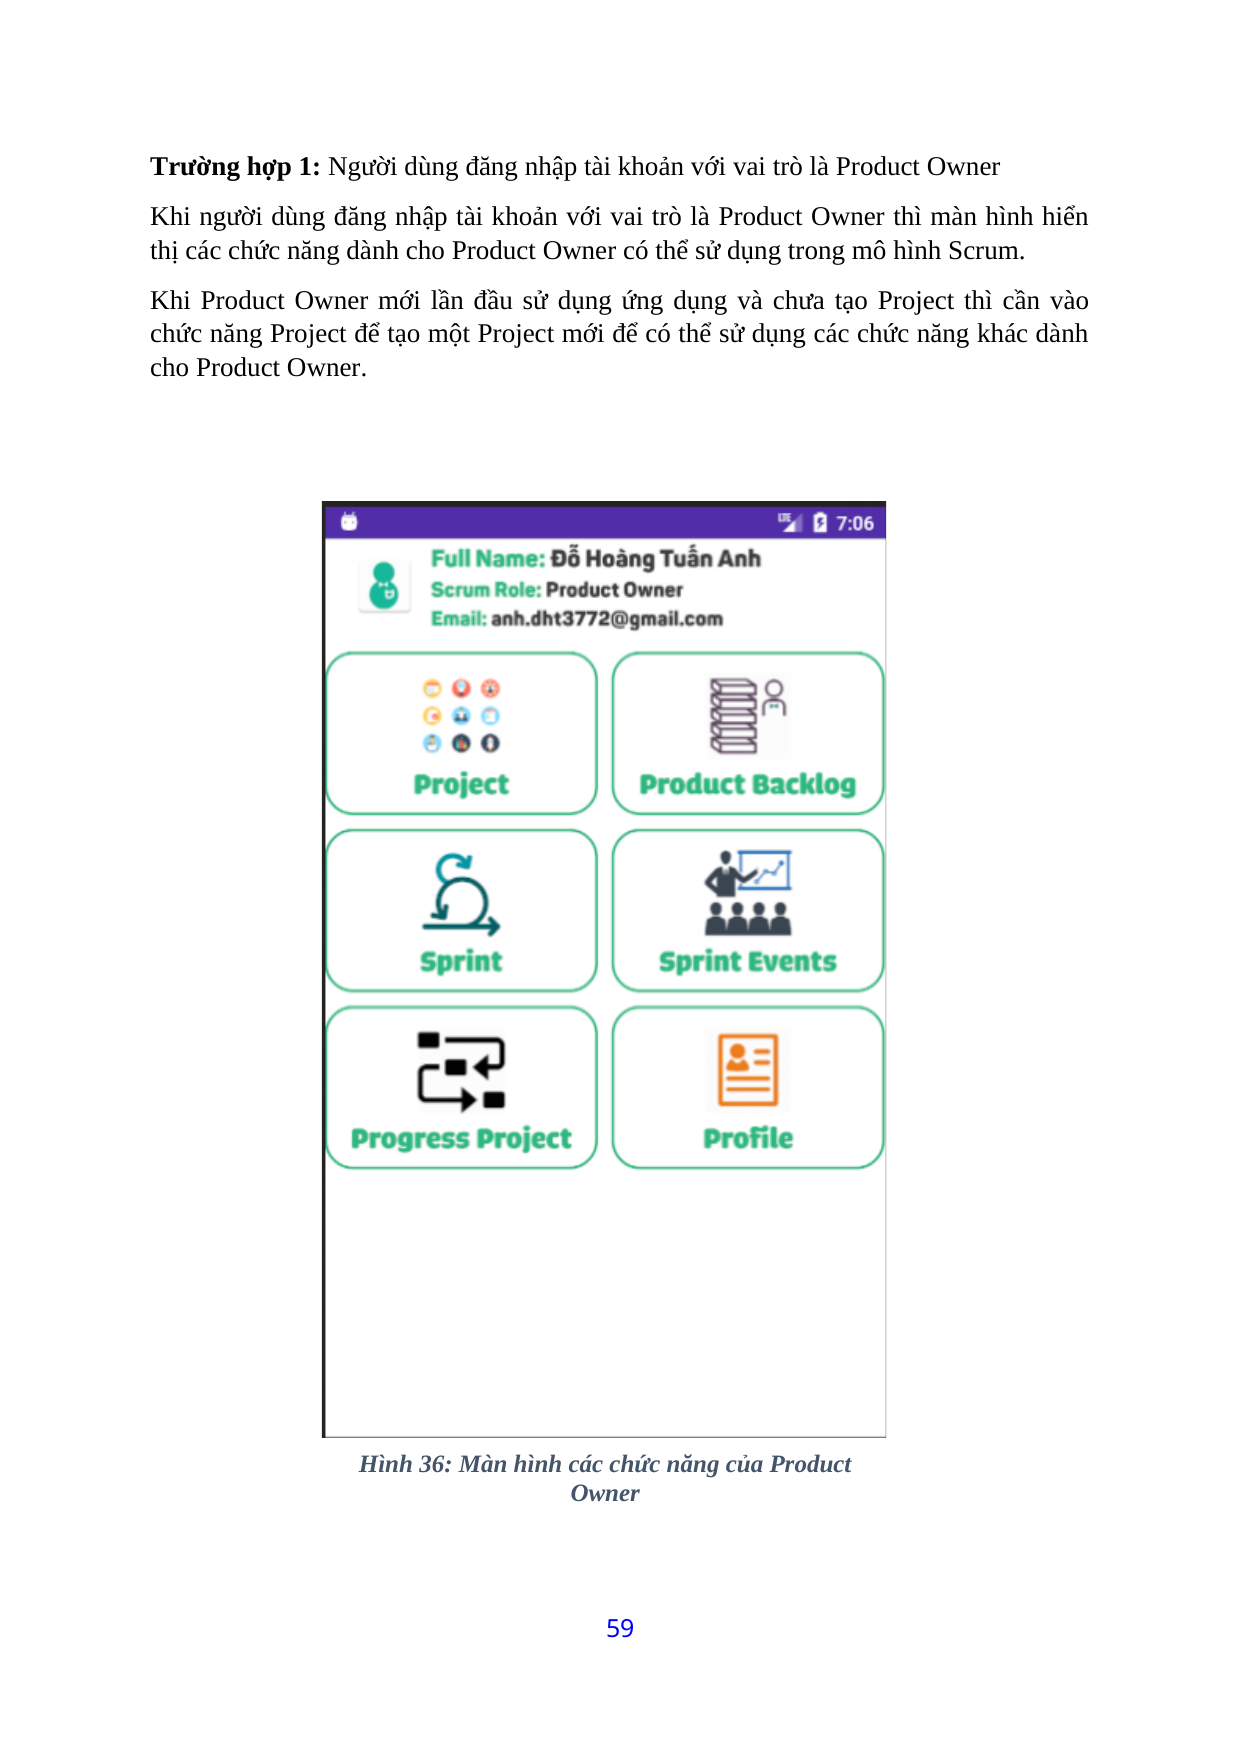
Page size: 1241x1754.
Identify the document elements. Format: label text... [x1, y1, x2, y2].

text Trường hợp 1: Người dùng đăng nhập tài khoản với vai trò là Product Owner [150, 150, 1090, 181]
text Khi Product Owner mới lần đầu sử dụng ứng dụng và chưa tạo Project thì cần vào chức năng Project để tạo một Project mới để có thể sử dụng các chức năng khác dành cho Product Owner. [150, 284, 1090, 382]
picture [321, 501, 887, 1439]
text Khi người dùng đăng nhập tài khoản với vai trò là Product Owner thì màn hình hiển thị các chức năng dành cho Product Owner có thể sử dụng trong mô hình Scrum. [150, 200, 1090, 265]
